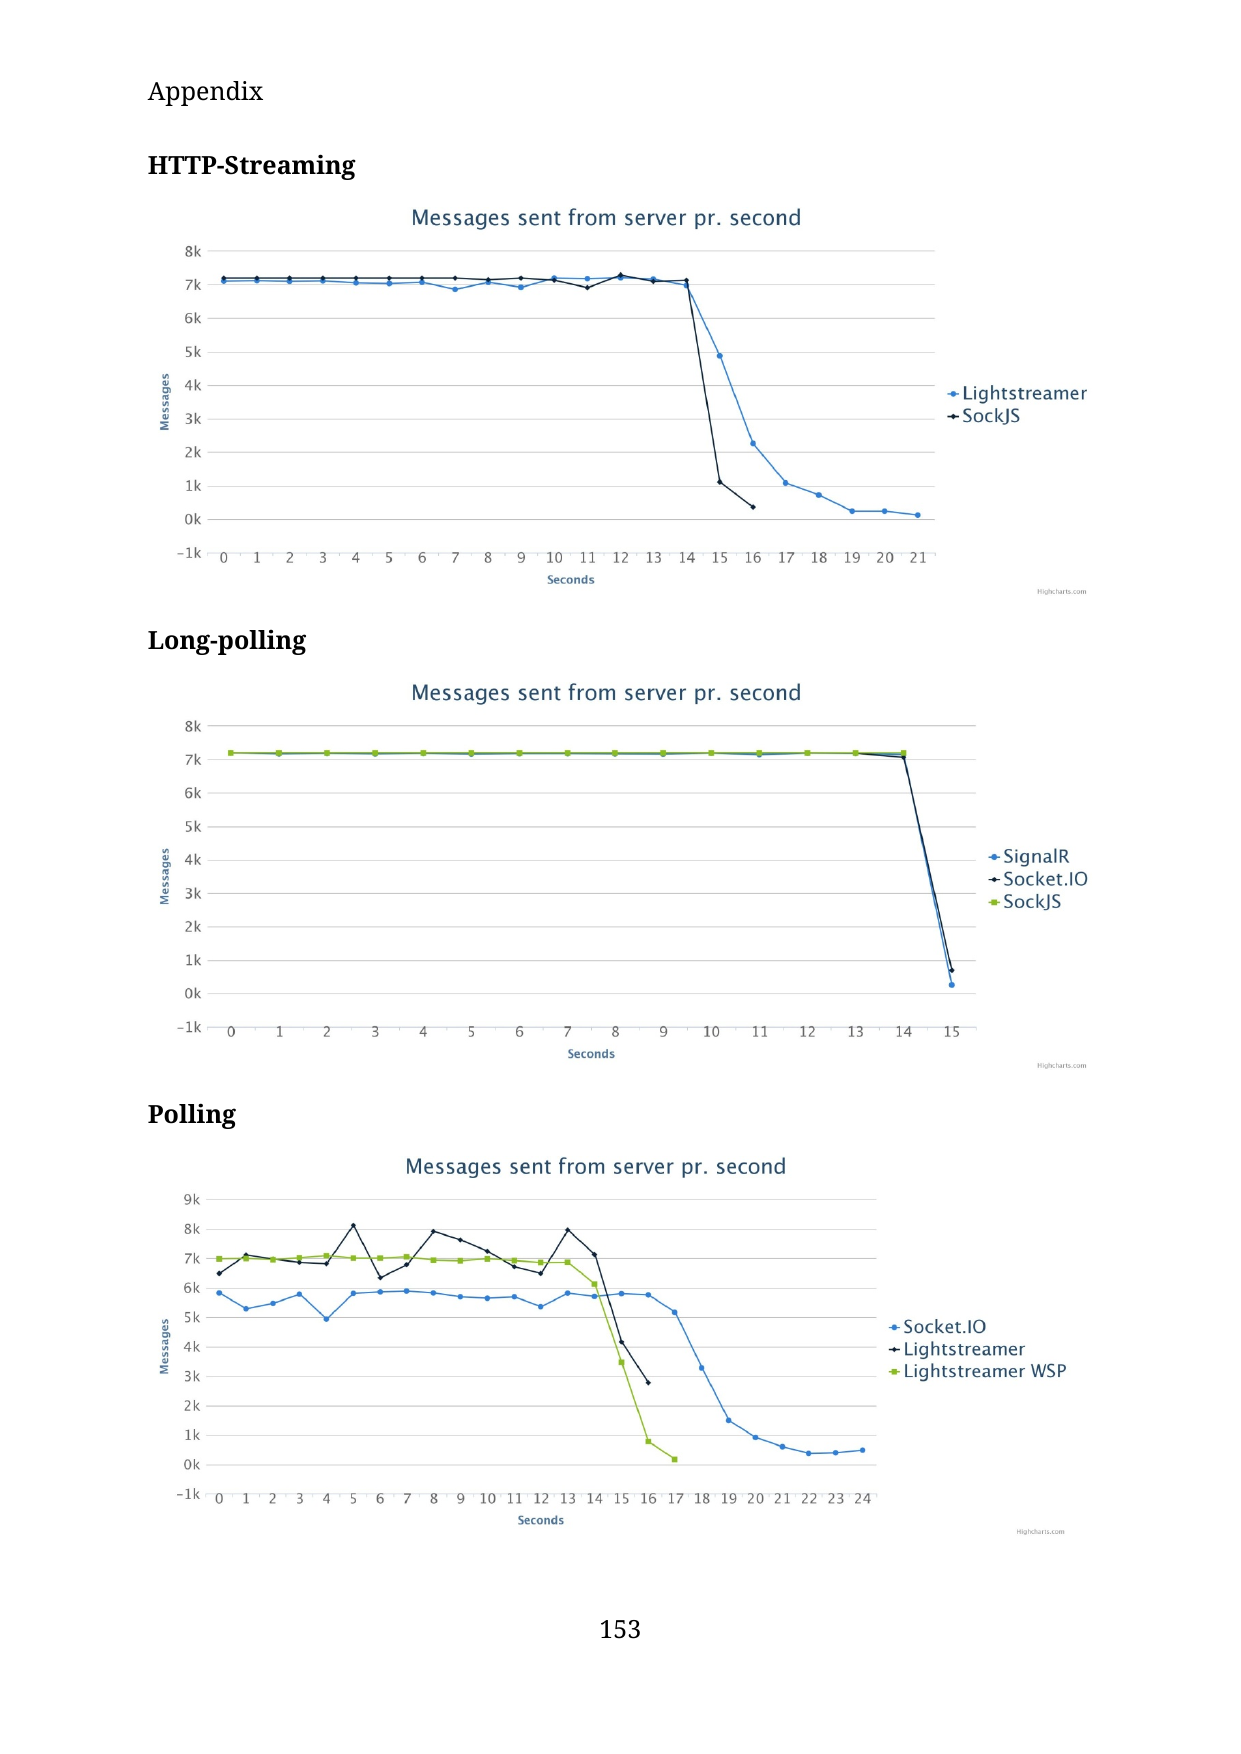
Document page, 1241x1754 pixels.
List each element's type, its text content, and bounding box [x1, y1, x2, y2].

text Polling [148, 1097, 1092, 1131]
picture [147, 1156, 1071, 1537]
text Long-polling [148, 622, 1092, 656]
text HTTP-Streaming [148, 148, 1092, 182]
picture [147, 682, 1093, 1071]
picture [147, 207, 1093, 597]
